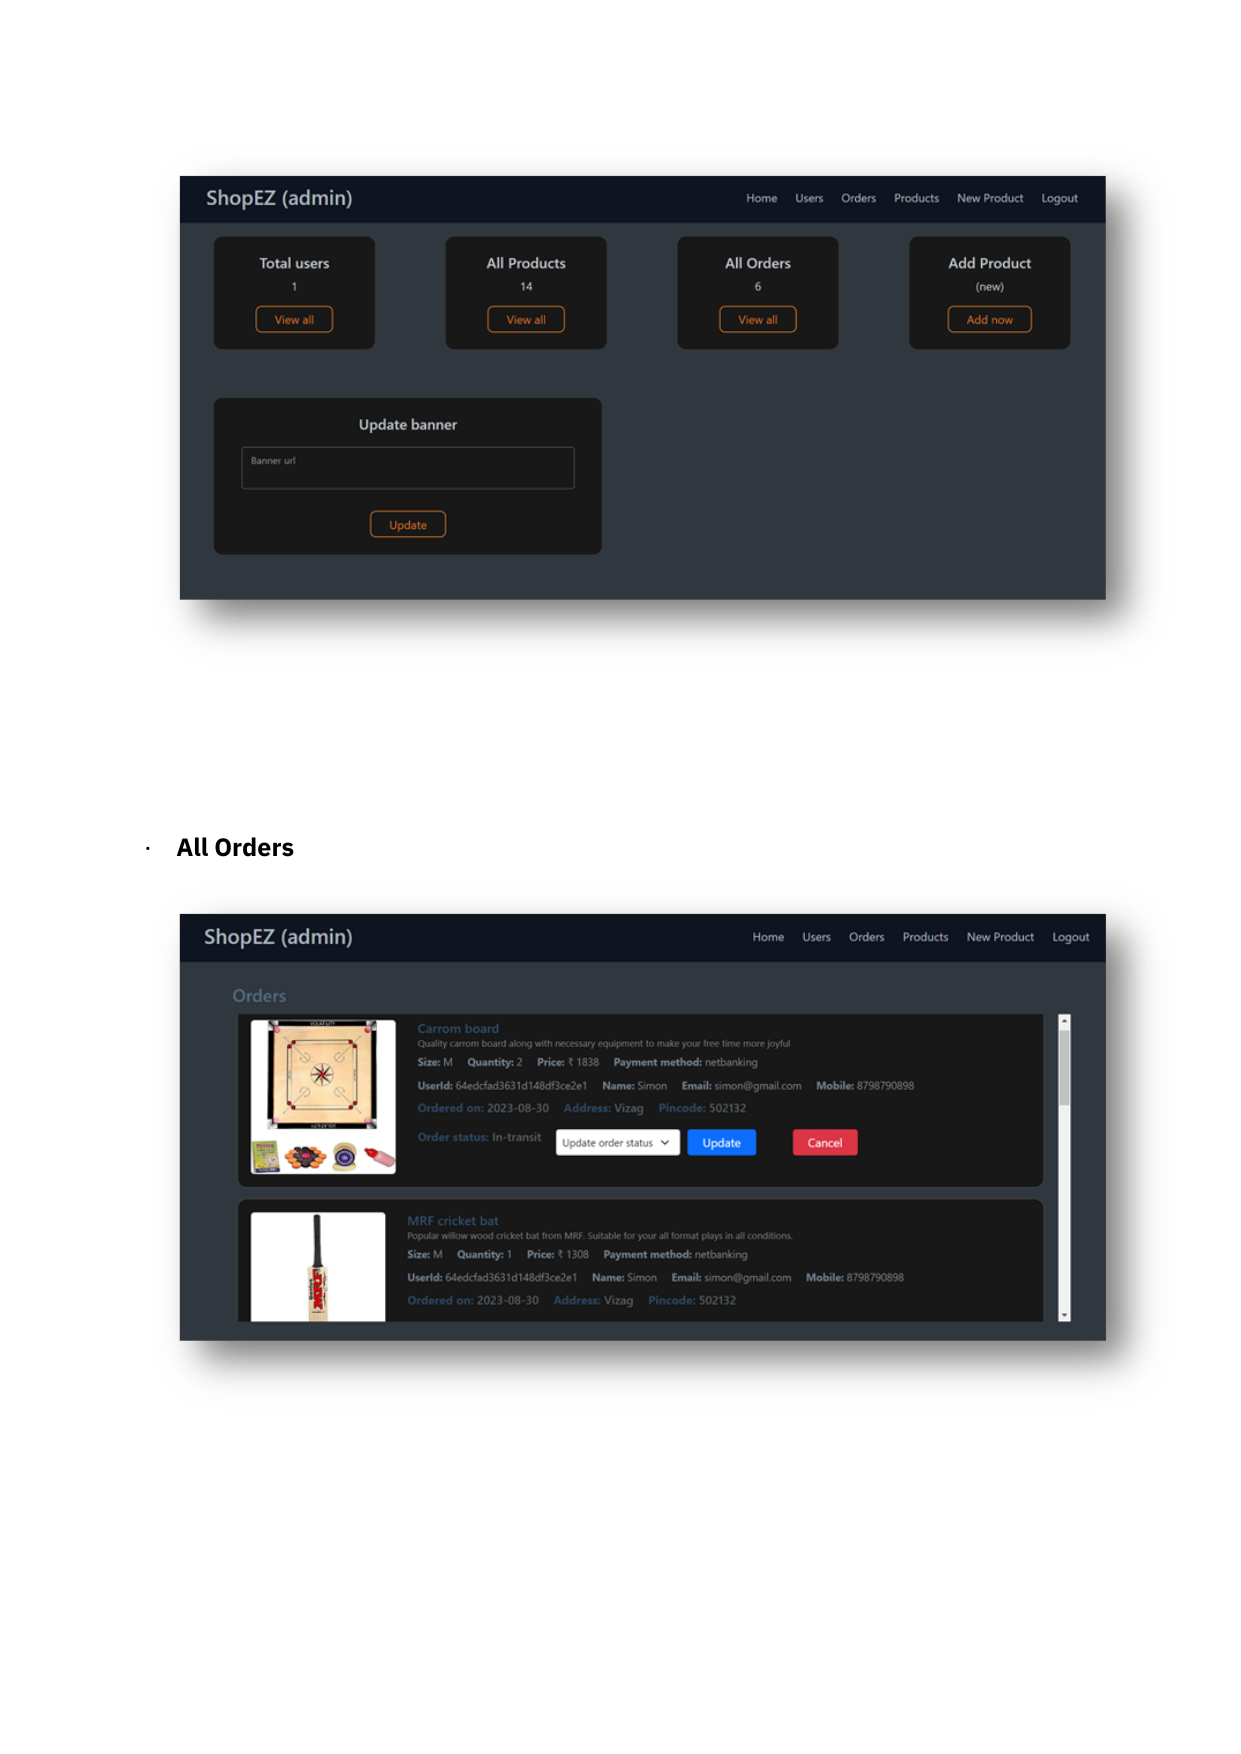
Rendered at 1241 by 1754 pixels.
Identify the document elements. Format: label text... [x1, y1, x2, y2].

picture [143, 139, 1181, 675]
text · All Orders [144, 830, 1085, 863]
picture [143, 878, 1181, 1416]
